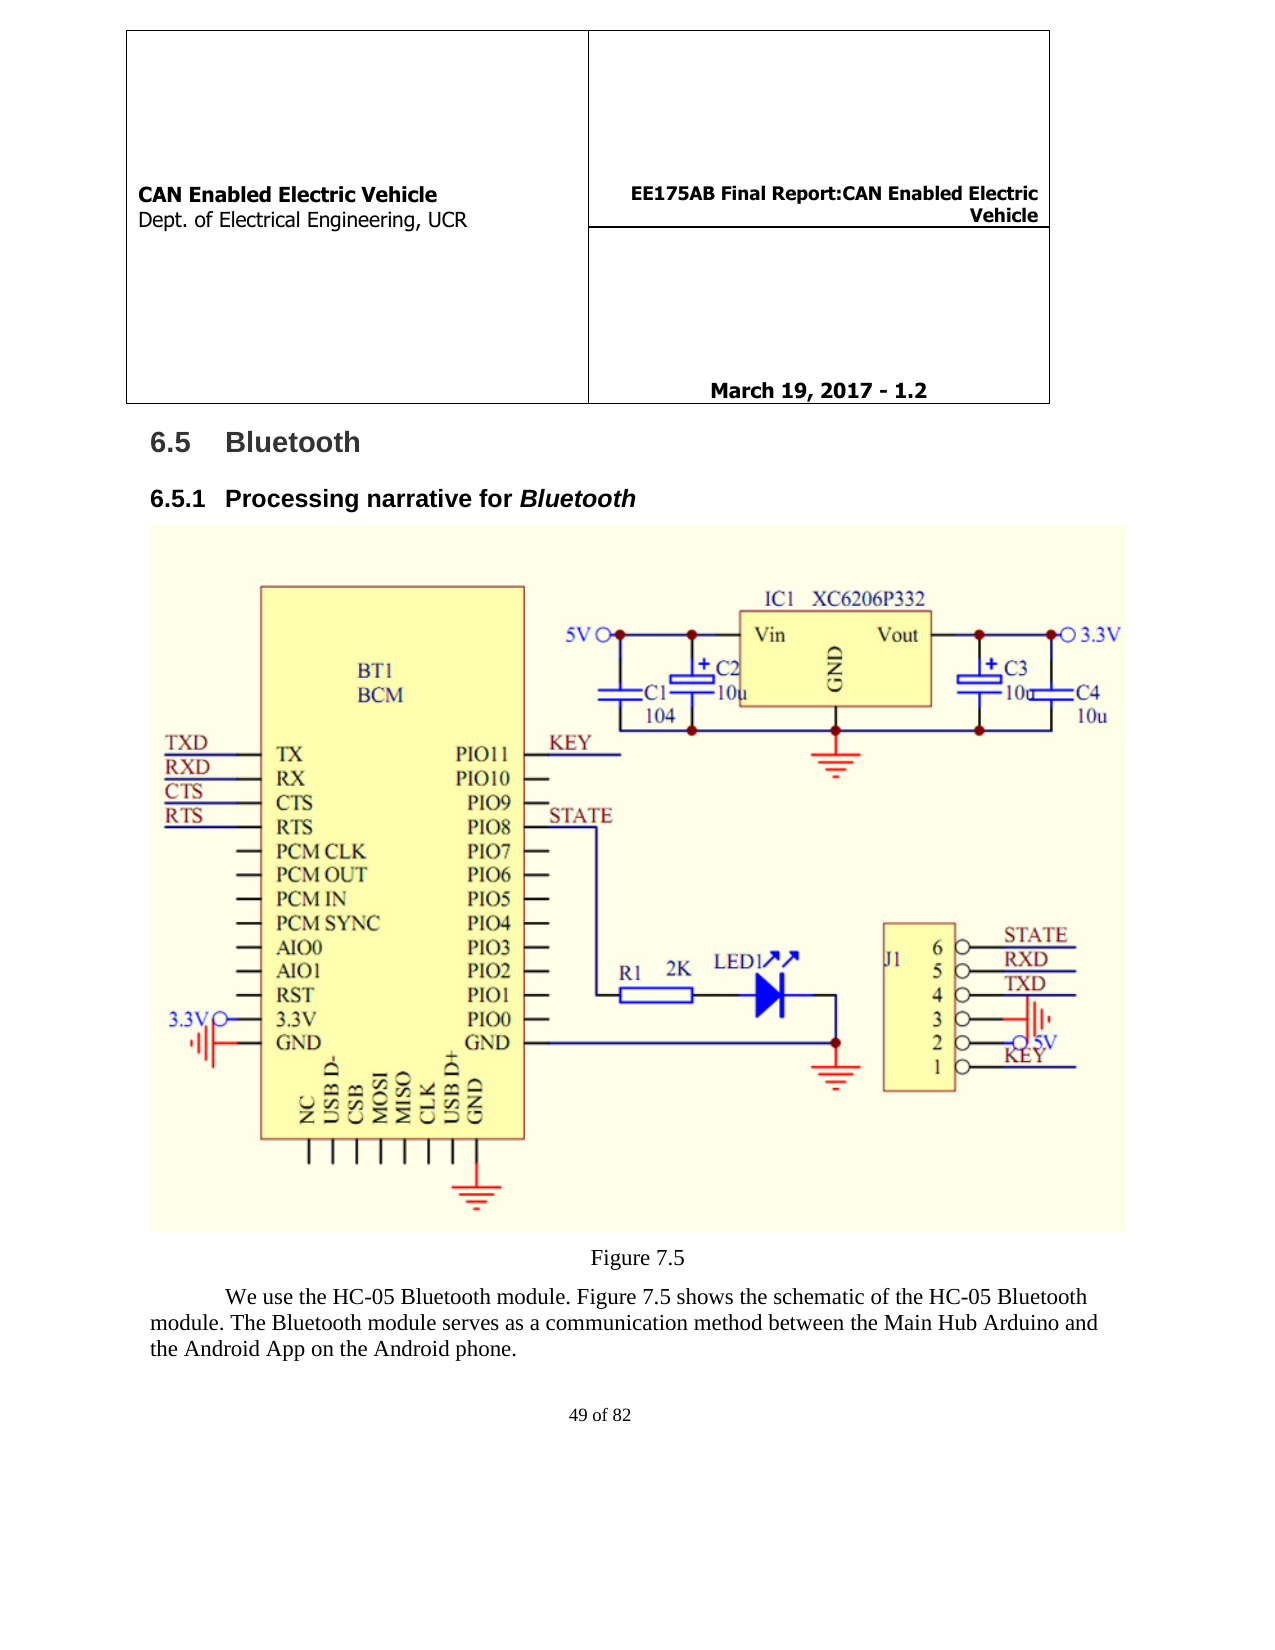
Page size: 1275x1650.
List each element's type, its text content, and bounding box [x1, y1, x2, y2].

text Figure 7.5 [150, 1244, 1125, 1270]
text We use the HC-05 Bluetooth module. Figure 7.5 shows the schematic of the HC-05 Bluetooth module. The Bluetooth module serves as a communication method between the Main Hub Arduino and the Android App on the Android phone. [150, 1283, 1125, 1362]
picture [150, 525, 1125, 1232]
subtitle 6.5.1 Processing narrative for Bluetooth [150, 484, 1125, 513]
subtitle Bluetooth [150, 425, 1125, 459]
